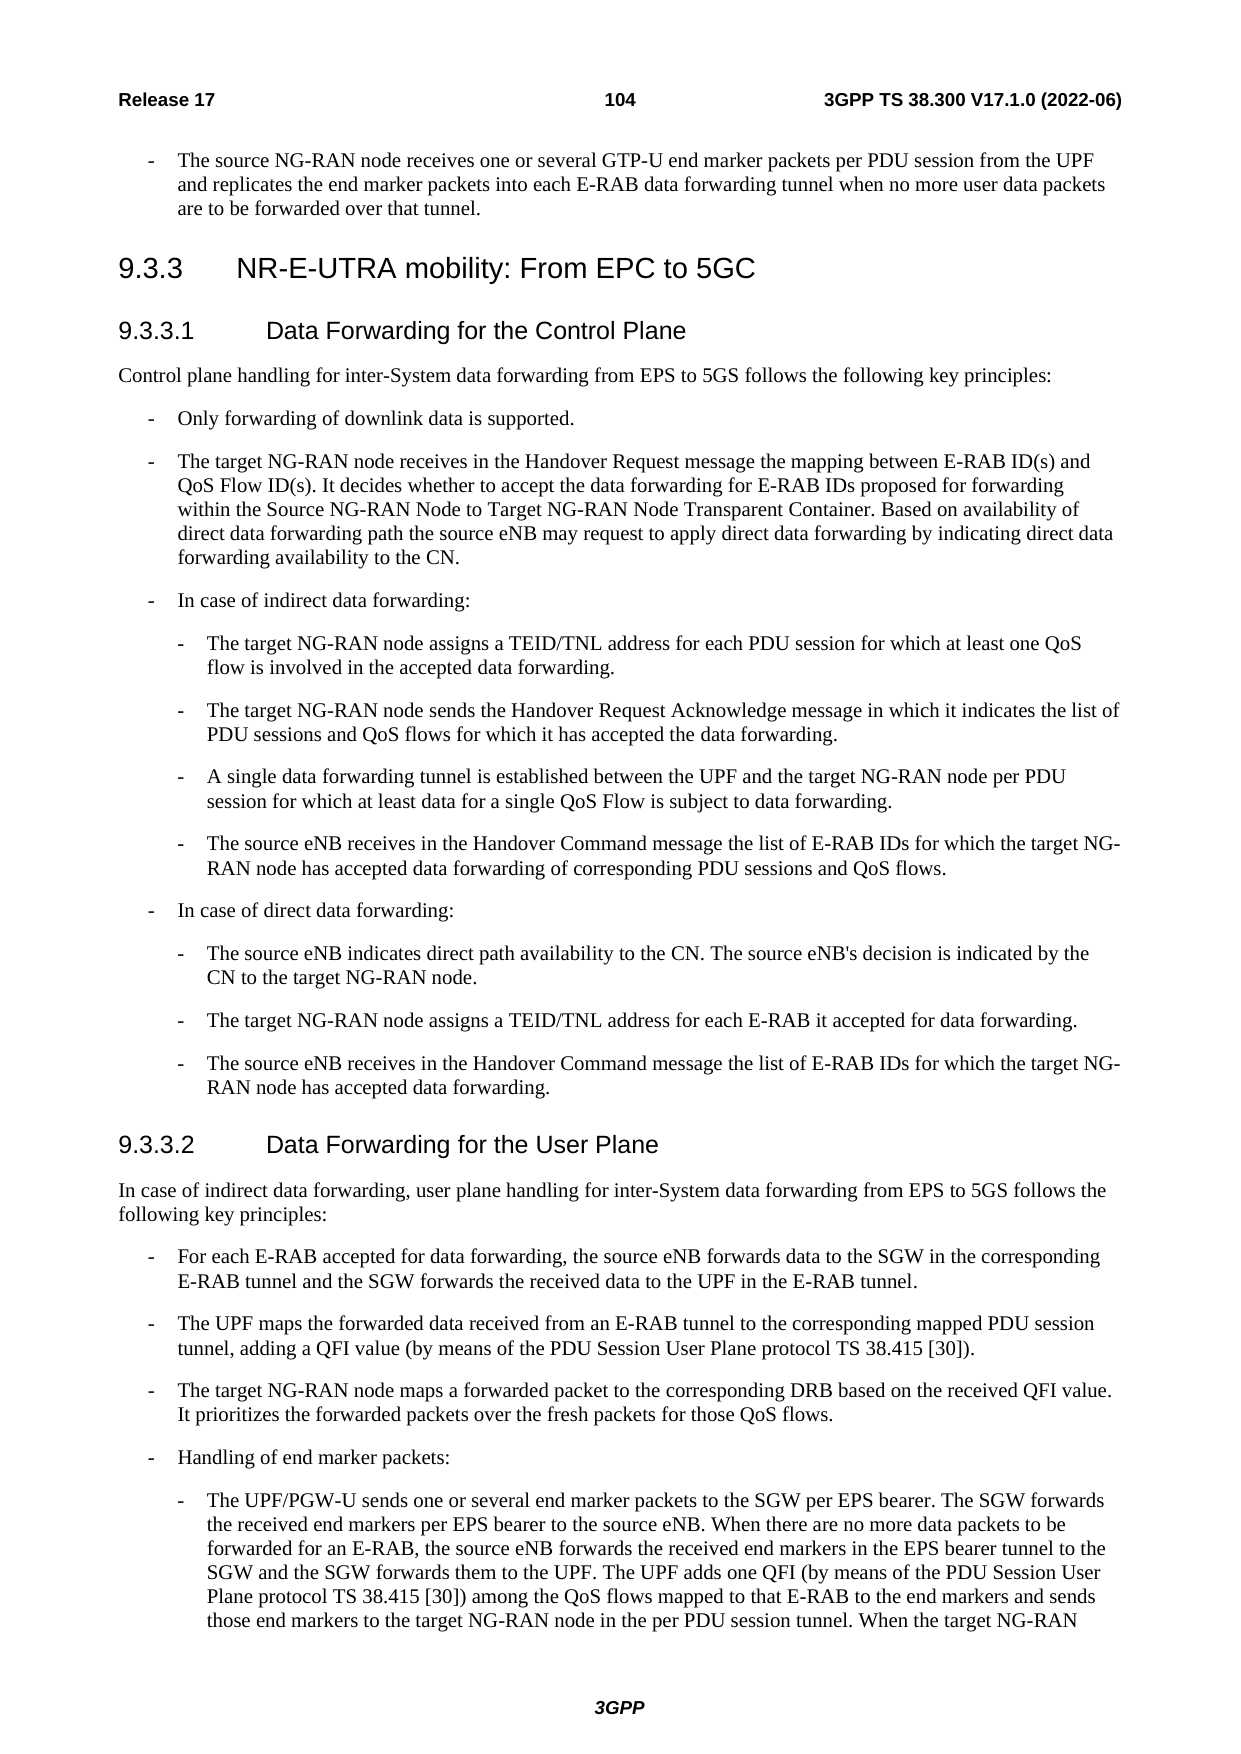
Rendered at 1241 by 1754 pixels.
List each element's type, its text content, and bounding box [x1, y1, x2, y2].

text - The target NG-RAN node assigns a TEID/TNL address for each E-RAB it accepted for data forwarding. [177, 1008, 1122, 1032]
subtitle 9.3.3 NR-E-UTRA mobility: From EPC to 5GC [118, 251, 1122, 284]
subtitle 9.3.3.1 Data Forwarding for the Control Plane [118, 316, 1122, 344]
text - The source eNB receives in the Handover Command message the list of E-RAB IDs for which the target NG-RAN node has accepted data forwarding of corresponding PDU sessions and QoS flows. [177, 831, 1122, 879]
text - In case of indirect data forwarding: [148, 588, 1122, 612]
text - For each E-RAB accepted for data forwarding, the source eNB forwards data to the SGW in the corresponding E-RAB tunnel and the SGW forwards the received data to the UPF in the E-RAB tunnel. [148, 1244, 1122, 1293]
text - The target NG-RAN node receives in the Handover Request message the mapping between E-RAB ID(s) and QoS Flow ID(s). It decides whether to accept the data forwarding for E-RAB IDs proposed for forwarding within the Source NG-RAN Node to Target NG-RAN Node Transparent Container. Based on availability of direct data forwarding path the source eNB may request to apply direct data forwarding by indicating direct data forwarding availability to the CN. [148, 449, 1122, 569]
text - Handling of end marker packets: [148, 1445, 1122, 1469]
text - The target NG-RAN node maps a forwarded packet to the corresponding DRB based on the received QFI value. It prioritizes the forwarded packets over the fresh packets for those QoS flows. [148, 1378, 1122, 1426]
text - The source eNB indicates direct path availability to the CN. The source eNB's decision is indicated by the CN to the target NG-RAN node. [177, 941, 1122, 989]
text - The source eNB receives in the Handover Command message the list of E-RAB IDs for which the target NG-RAN node has accepted data forwarding. [177, 1051, 1122, 1099]
text Control plane handling for inter-System data forwarding from EPS to 5GS follows the following key principles: [118, 363, 1122, 387]
text - The target NG-RAN node assigns a TEID/TNL address for each PDU session for which at least one QoS flow is involved in the accepted data forwarding. [177, 631, 1122, 679]
text - Only forwarding of downlink data is supported. [148, 406, 1122, 430]
subtitle 9.3.3.2 Data Forwarding for the User Plane [118, 1130, 1122, 1159]
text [177, 1488, 1122, 1632]
text - The target NG-RAN node sends the Handover Request Acknowledge message in which it indicates the list of PDU sessions and QoS flows for which it has accepted the data forwarding. [177, 698, 1122, 746]
text In case of indirect data forwarding, user plane handling for inter-System data forwarding from EPS to 5GS follows the following key principles: [118, 1178, 1122, 1226]
text - In case of direct data forwarding: [148, 898, 1122, 922]
text - A single data forwarding tunnel is established between the UPF and the target NG-RAN node per PDU session for which at least data for a single QoS Flow is subject to data forwarding. [177, 764, 1122, 813]
text - The UPF maps the forwarded data received from an E-RAB tunnel to the corresponding mapped PDU session tunnel, adding a QFI value (by means of the PDU Session User Plane protocol TS 38.415 [30]). [148, 1311, 1122, 1359]
text - The source NG-RAN node receives one or several GTP-U end marker packets per PDU session from the UPF and replicates the end marker packets into each E-RAB data forwarding tunnel when no more user data packets are to be forwarded over that tunnel. [148, 147, 1122, 220]
